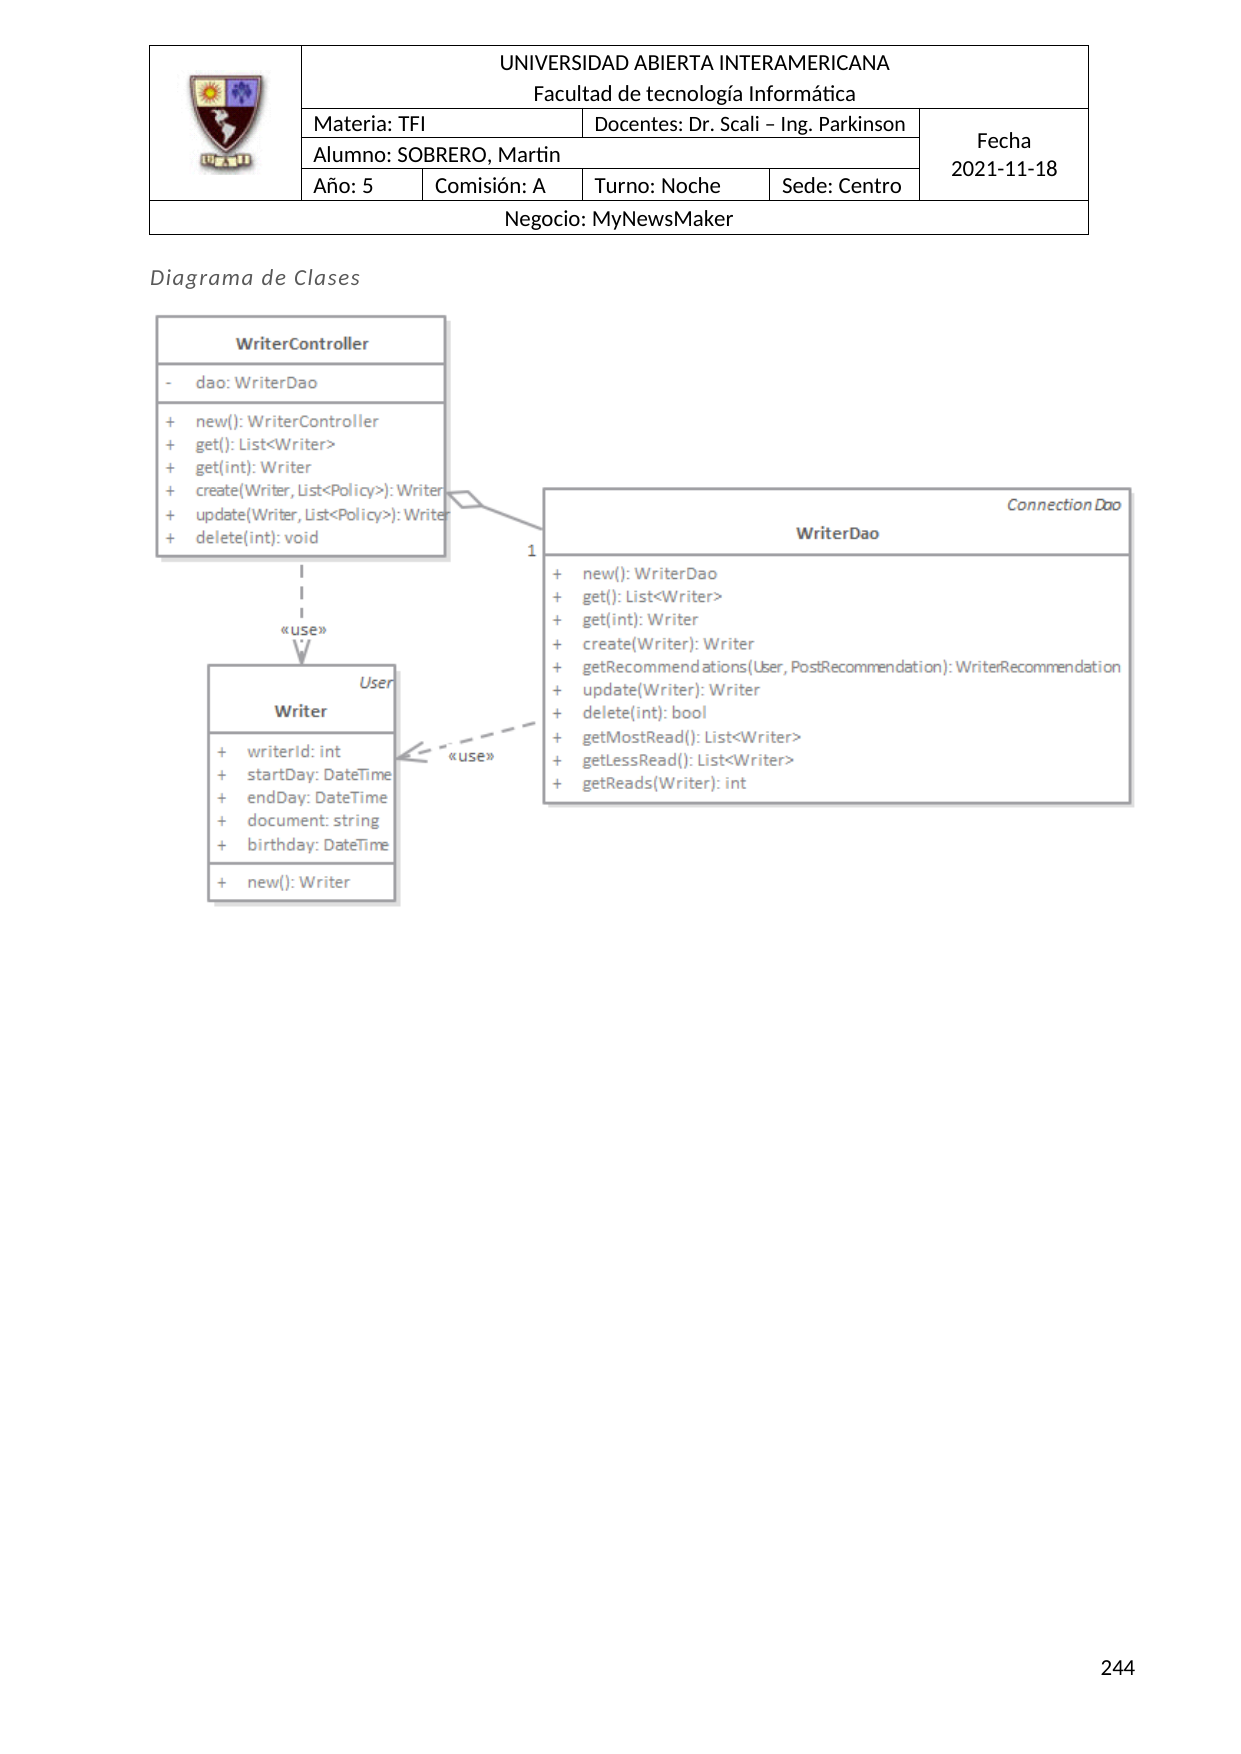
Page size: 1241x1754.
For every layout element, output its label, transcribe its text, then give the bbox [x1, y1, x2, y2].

picture [175, 67, 276, 180]
subtitle Diagrama de Clases [150, 263, 1135, 291]
picture [150, 311, 1136, 911]
